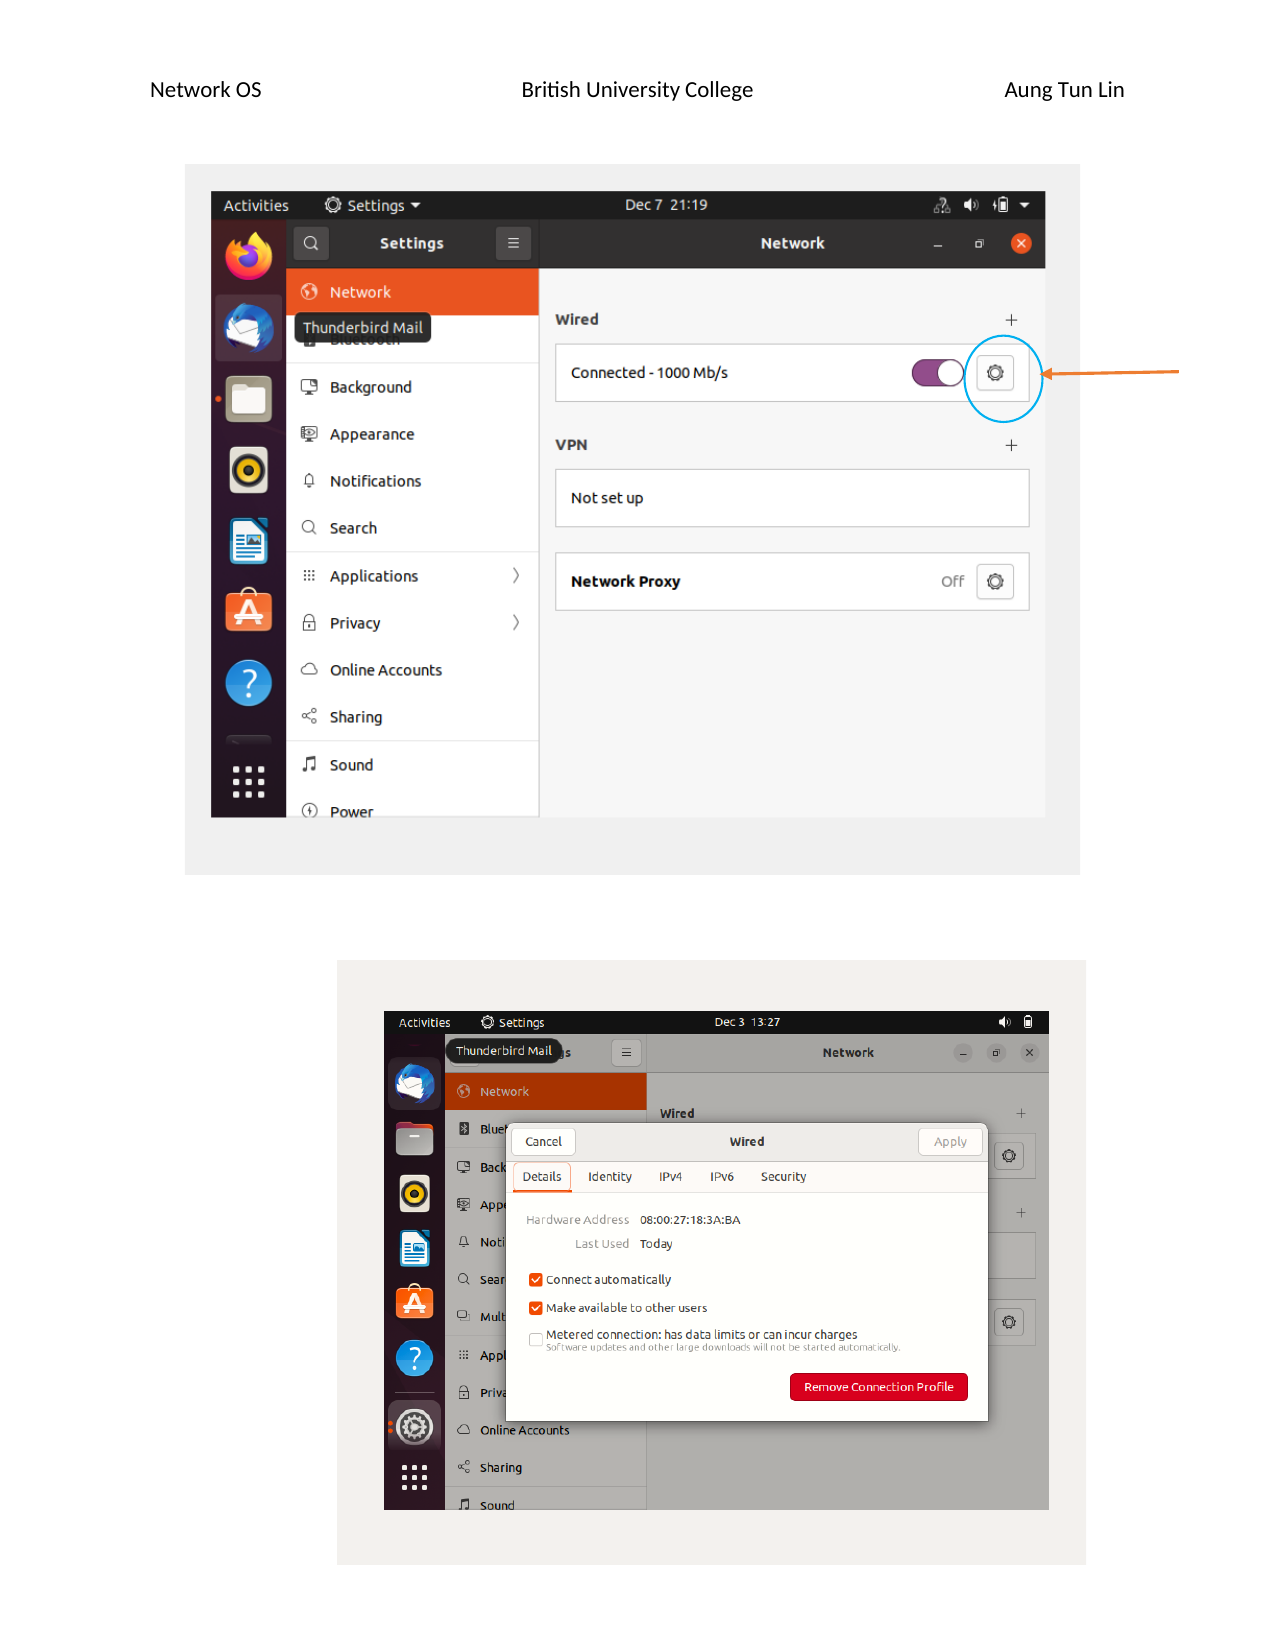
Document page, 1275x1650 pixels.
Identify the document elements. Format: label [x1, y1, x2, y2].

picture [183, 164, 1080, 873]
picture [966, 337, 1041, 420]
picture [336, 960, 1086, 1564]
